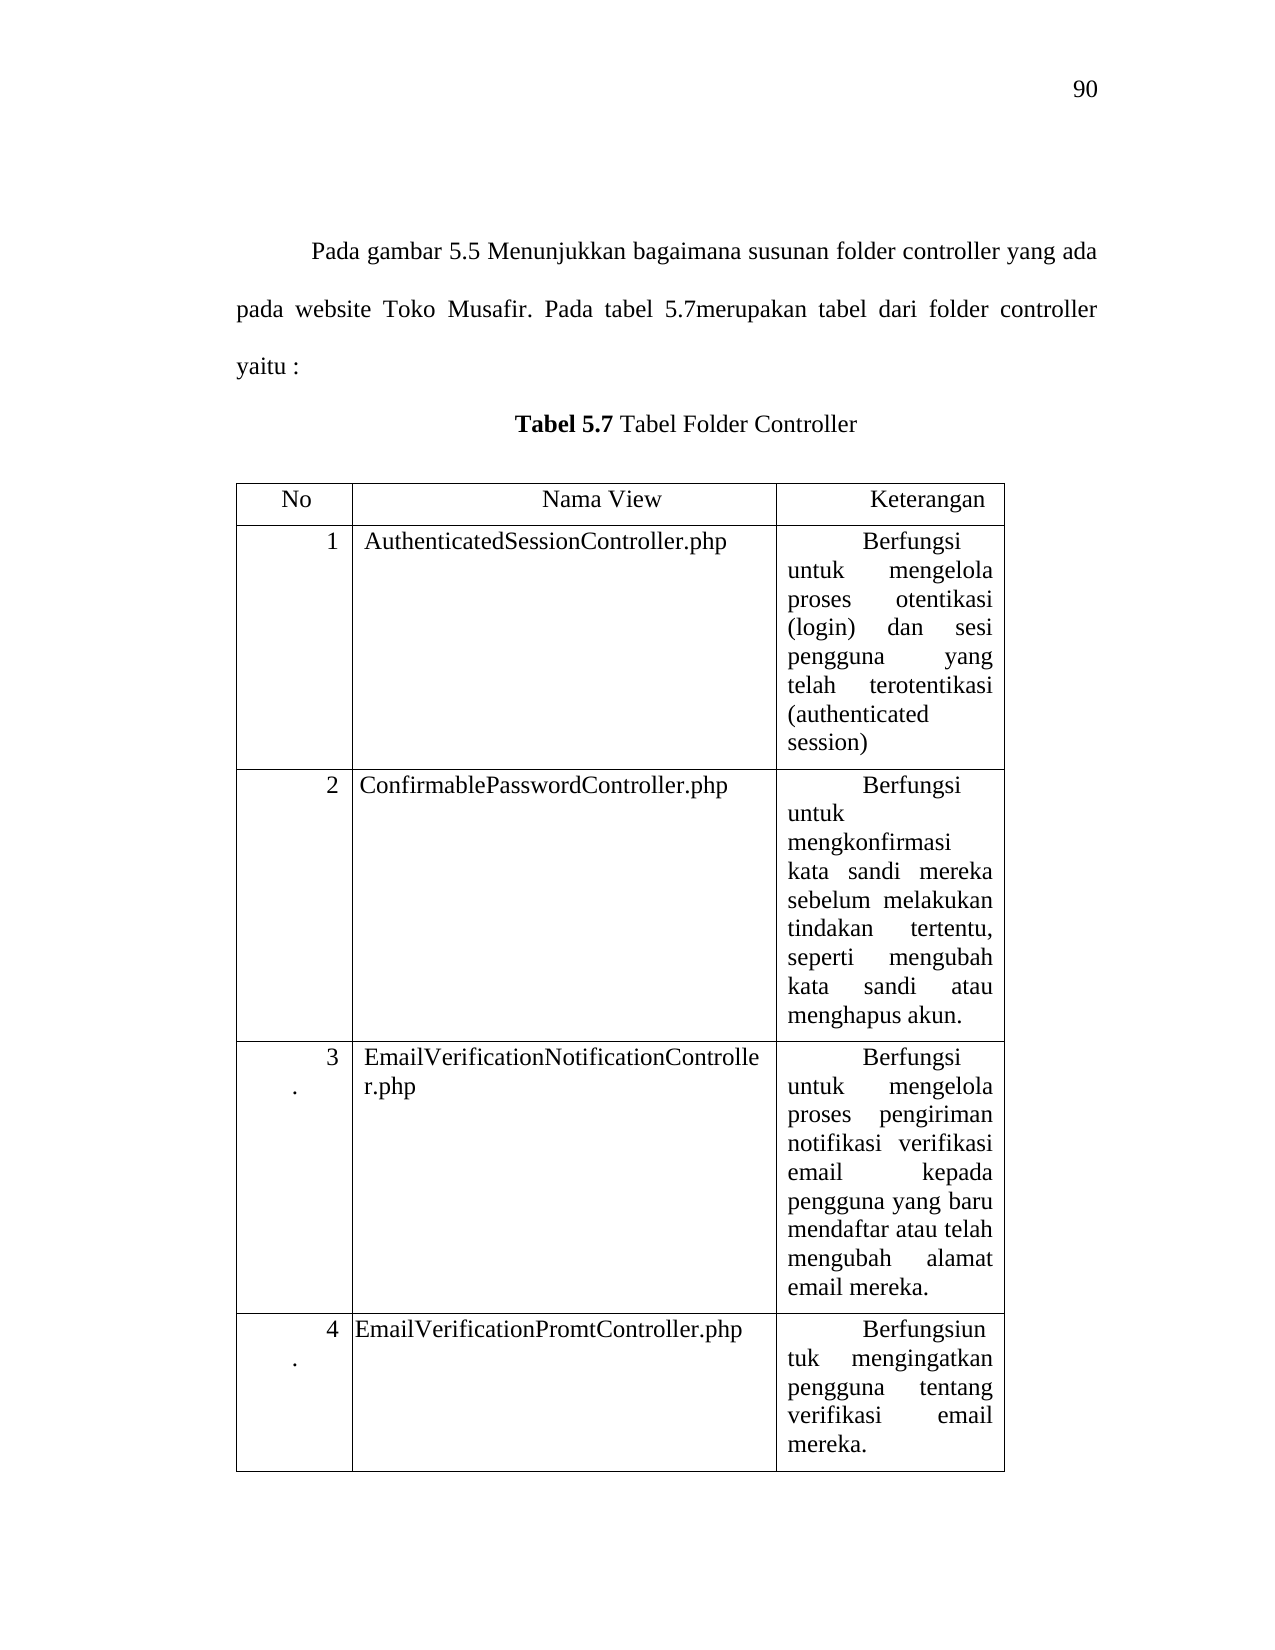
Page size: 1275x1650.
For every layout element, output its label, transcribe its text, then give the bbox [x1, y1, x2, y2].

table_cell 1 [237, 526, 352, 769]
table_cell 3. [237, 1042, 352, 1313]
table_cell Berfungsiuntuk mengingatkan pengguna tentang verifikasi email mereka. [777, 1314, 1004, 1471]
table_header No [237, 484, 352, 525]
table_cell 2 [237, 770, 352, 1041]
table_cell Berfungsi untuk mengelola proses pengiriman notifikasi verifikasi email kepada pengguna yang baru mendaftar atau telah mengubah alamat email mereka. [777, 1042, 1004, 1313]
table_cell EmailVerificationNotificationController.php [353, 1042, 776, 1313]
table_cell EmailVerificationPromtController.php [353, 1314, 776, 1471]
list Pada gambar 5.5 Menunjukkan bagaimana susunan folder controller yang ada pada website Toko Musafir. Pada tabel 5.7merupakan tabel dari folder controller yaitu : [236, 236, 1098, 380]
table_cell ConfirmablePasswordController.php [353, 770, 776, 1041]
table_header Nama View [353, 484, 776, 525]
table_cell Berfungsi untuk mengelola proses otentikasi (login) dan sesi pengguna yang telah terotentikasi (authenticated session) [777, 526, 1004, 769]
table_cell Berfungsi untuk mengkonfirmasi kata sandi mereka sebelum melakukan tindakan tertentu, seperti mengubah kata sandi atau menghapus akun. [777, 770, 1004, 1041]
list Tabel 5.7 Tabel Folder Controller [274, 409, 1098, 437]
table_cell 4. [237, 1314, 352, 1471]
table_cell AuthenticatedSessionController.php [353, 526, 776, 769]
table_header Keterangan [777, 484, 1004, 525]
